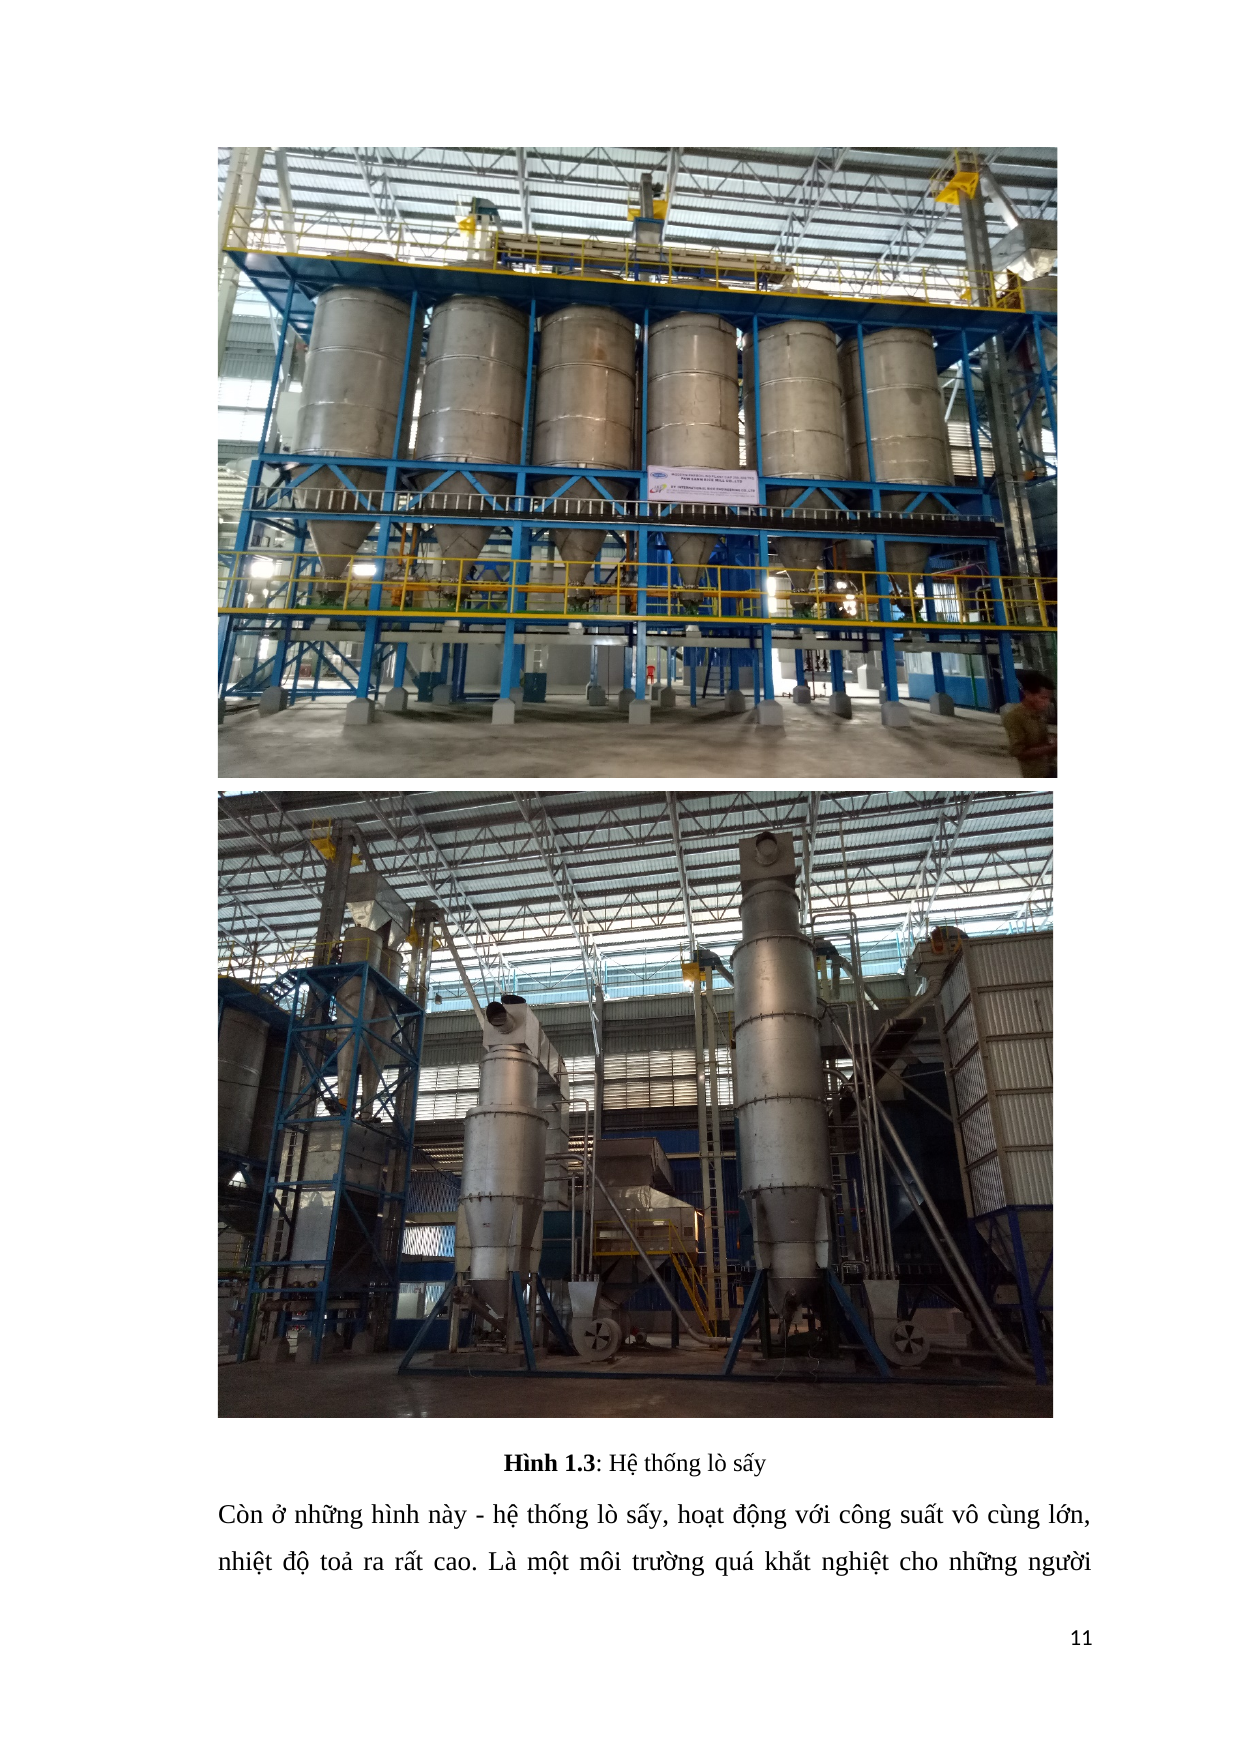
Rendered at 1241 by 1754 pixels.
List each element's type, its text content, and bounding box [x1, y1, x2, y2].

text Hình 1.3: Hệ thống lò sấy [177, 1448, 1092, 1477]
picture [217, 147, 1058, 778]
picture [217, 791, 1054, 1418]
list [218, 1498, 1092, 1576]
